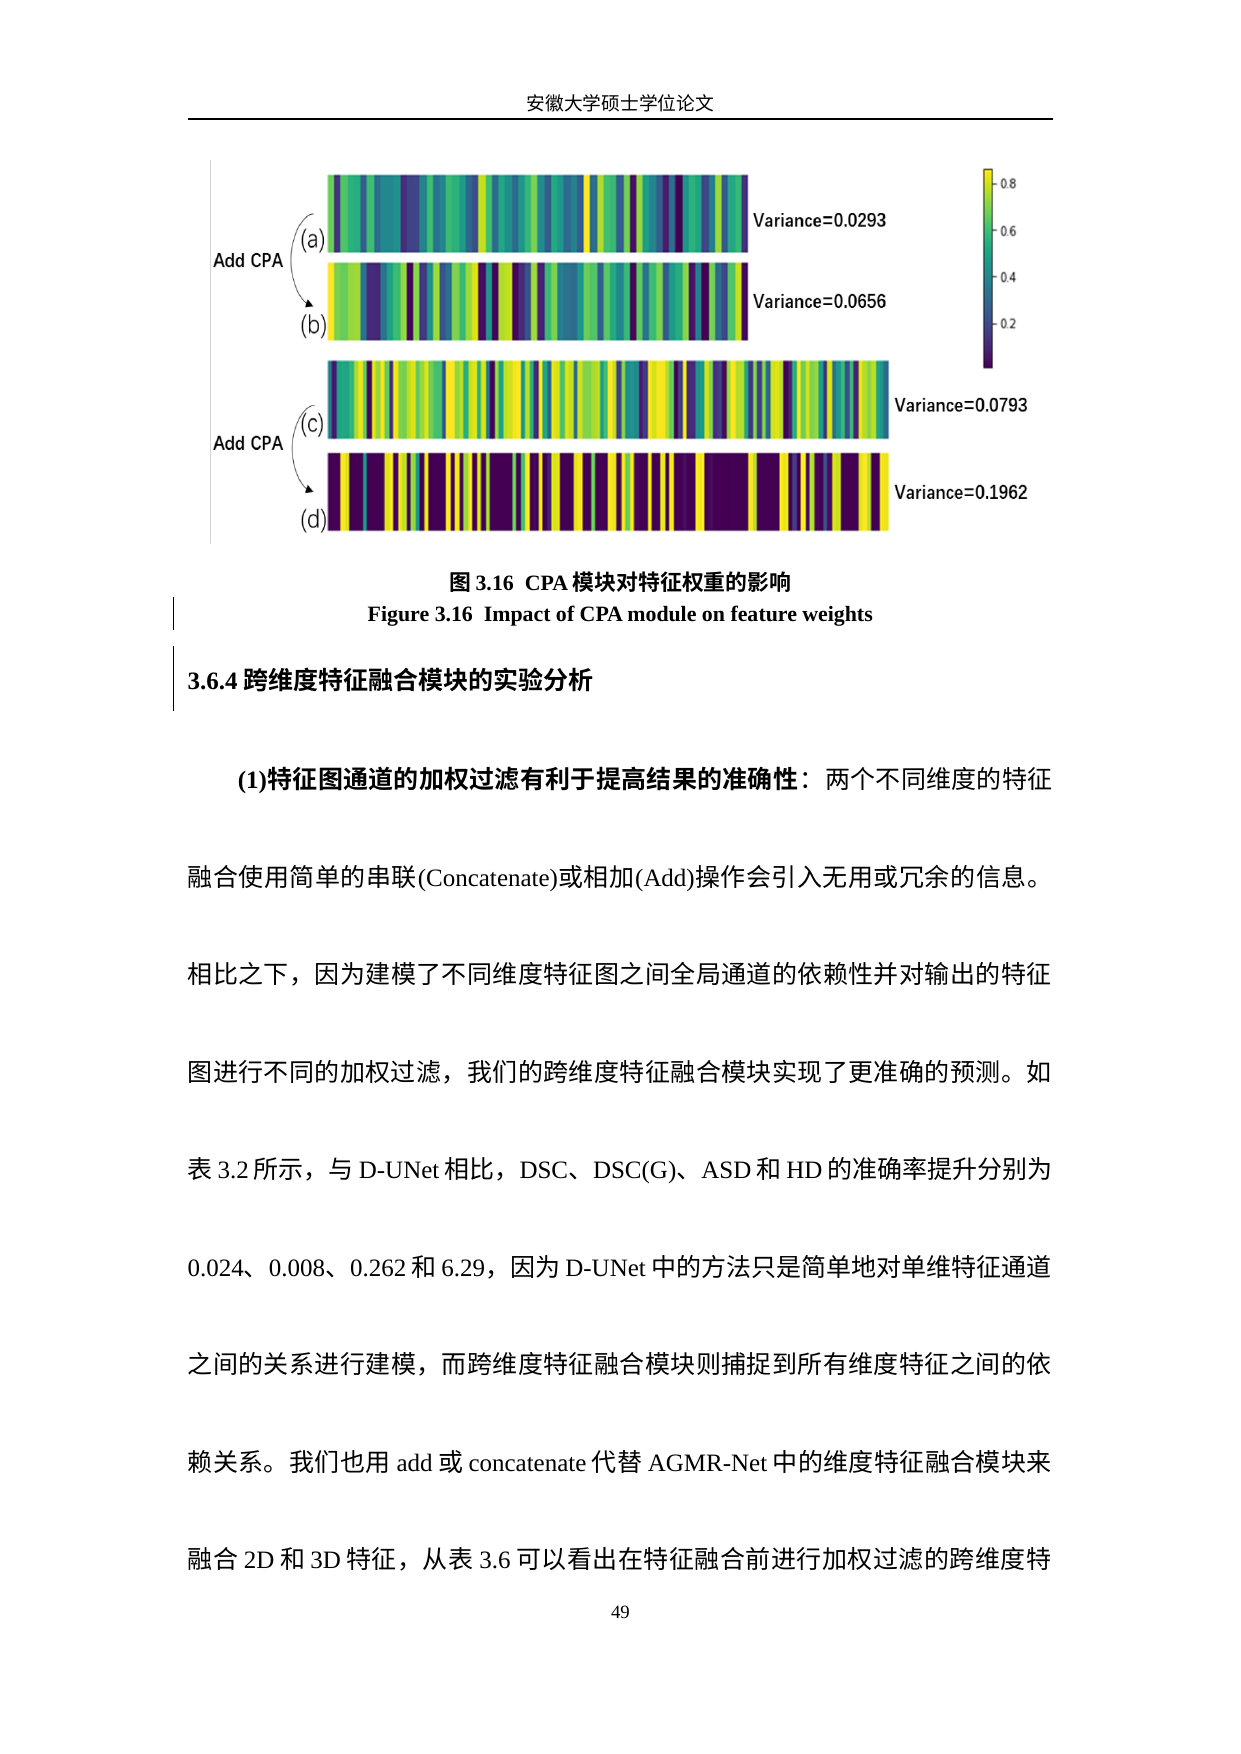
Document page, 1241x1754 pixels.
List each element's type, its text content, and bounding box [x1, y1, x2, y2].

subtitle 3.6.4 跨维度特征融合模块的实验分析 [187, 646, 1053, 711]
picture [202, 160, 1038, 549]
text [187, 745, 1053, 1590]
